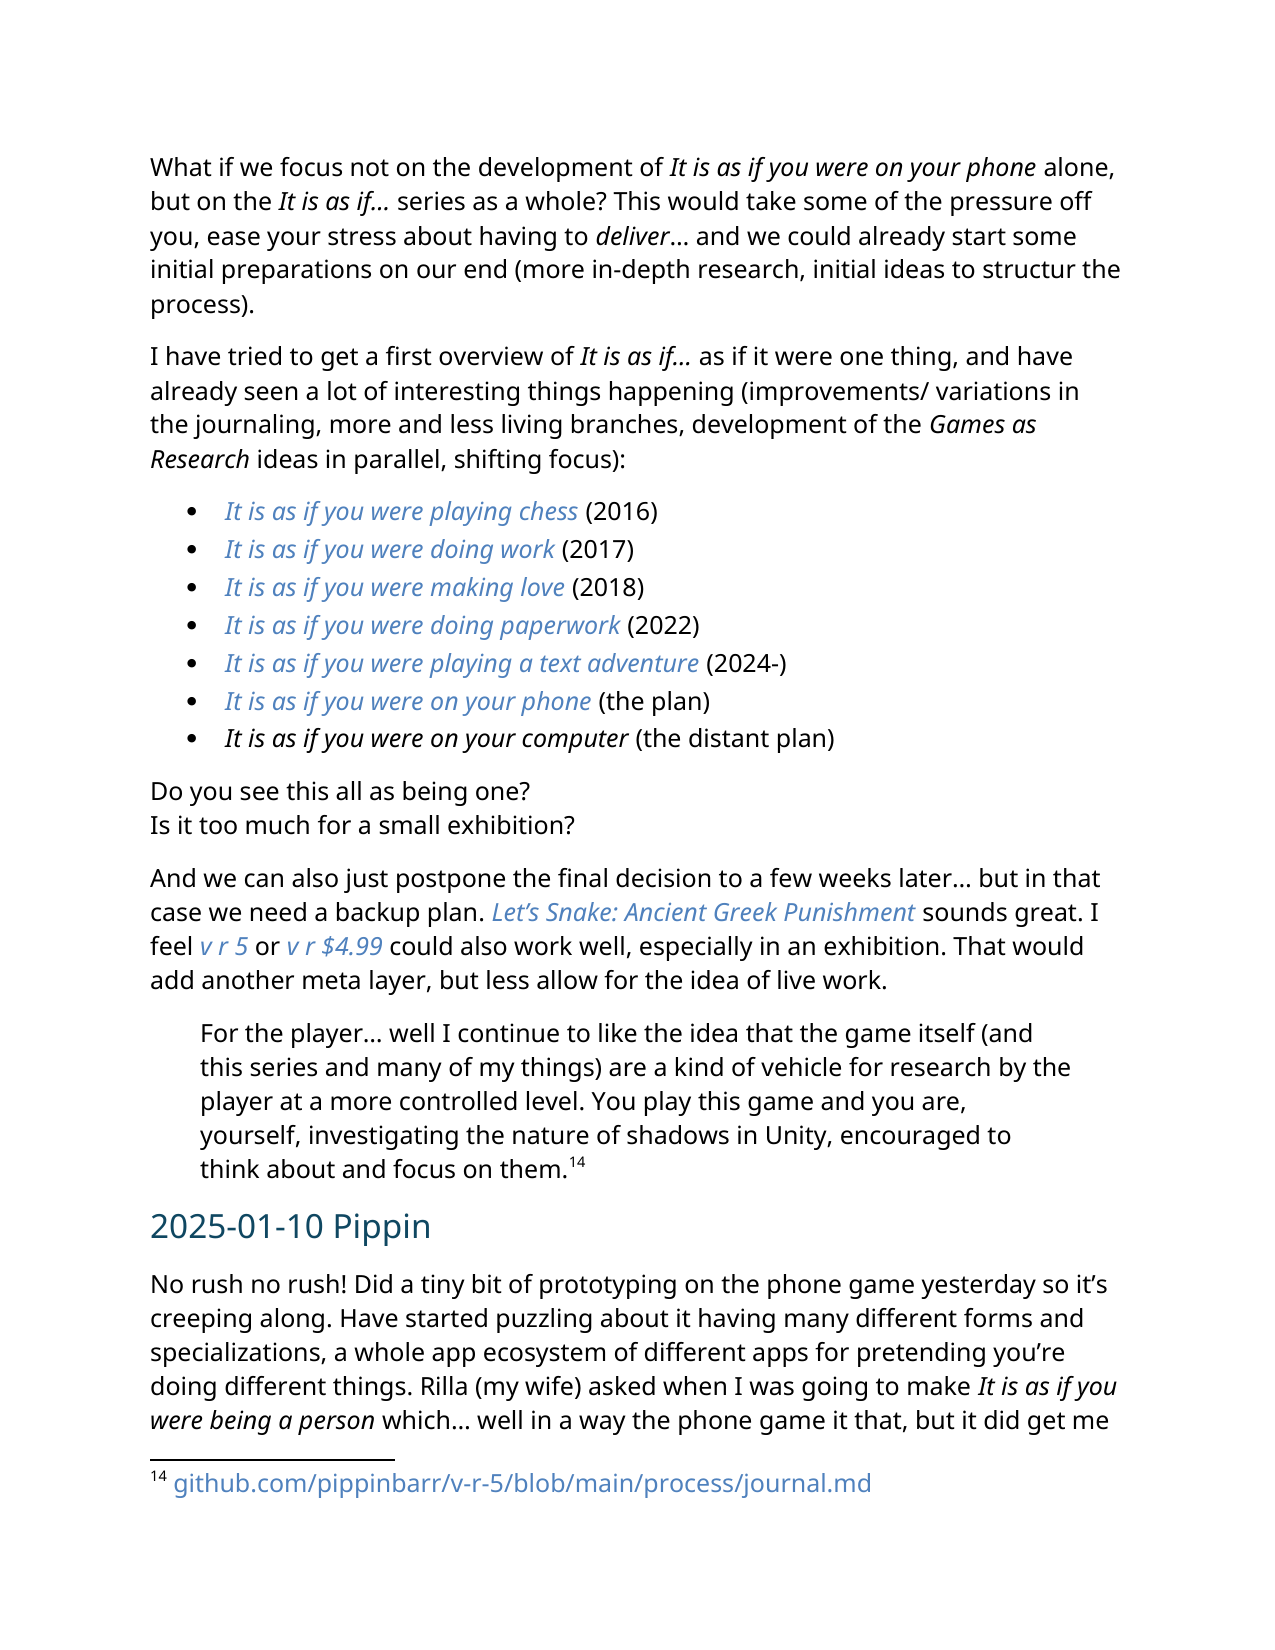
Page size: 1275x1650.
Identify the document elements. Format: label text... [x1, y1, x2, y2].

list It is as if you were playing a text adventure (2024-) [187, 645, 1125, 679]
text What if we focus not on the development of It is as if you were on your phone alone, but on the It is as if… series as a whole? This would take some of the pressure off you, ease your stress about having to deliver… and we could already start some initial preparations on our end (more in-depth research, initial ideas to structur the process). [150, 150, 1125, 320]
list It is as if you were making love (2018) [187, 570, 1125, 604]
subtitle 2025-01-10 Pippin [150, 1203, 1125, 1248]
list It is as if you were on your computer (the distant plan) [187, 721, 1125, 755]
list It is as if you were playing chess (2016) [187, 494, 1125, 528]
text I have tried to get a first overview of It is as if… as if it were one thing, and have already seen a lot of interesting things happening (improvements/ variations in the journaling, more and less living branches, development of the Games as Research ideas in parallel, shifting focus): [150, 339, 1125, 475]
list It is as if you were on your phone (the plan) [187, 683, 1125, 717]
list It is as if you were doing paperwork (2022) [187, 607, 1125, 642]
text Do you see this all as being one? Is it too much for a small exhibition? [150, 774, 1125, 842]
list It is as if you were doing work (2017) [187, 532, 1125, 566]
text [150, 1267, 1125, 1437]
text For the player… well I continue to like the idea that the game itself (and this series and many of my things) are a kind of vehicle for research by the player at a more controlled level. You play this game and you are, yourself, investigating the nature of shadows in Unity, encouraged to think about and focus on them. [200, 1016, 1075, 1186]
text And we can also just postpone the final decision to a few weeks later… but in that case we need a backup plan. Let’s Snake: Ancient Greek Punishment sounds great. I feel v r 5 or v r $4.99 could also work well, especially in an exhibition. That would add another meta layer, but less allow for the idea of live work. [150, 861, 1125, 997]
